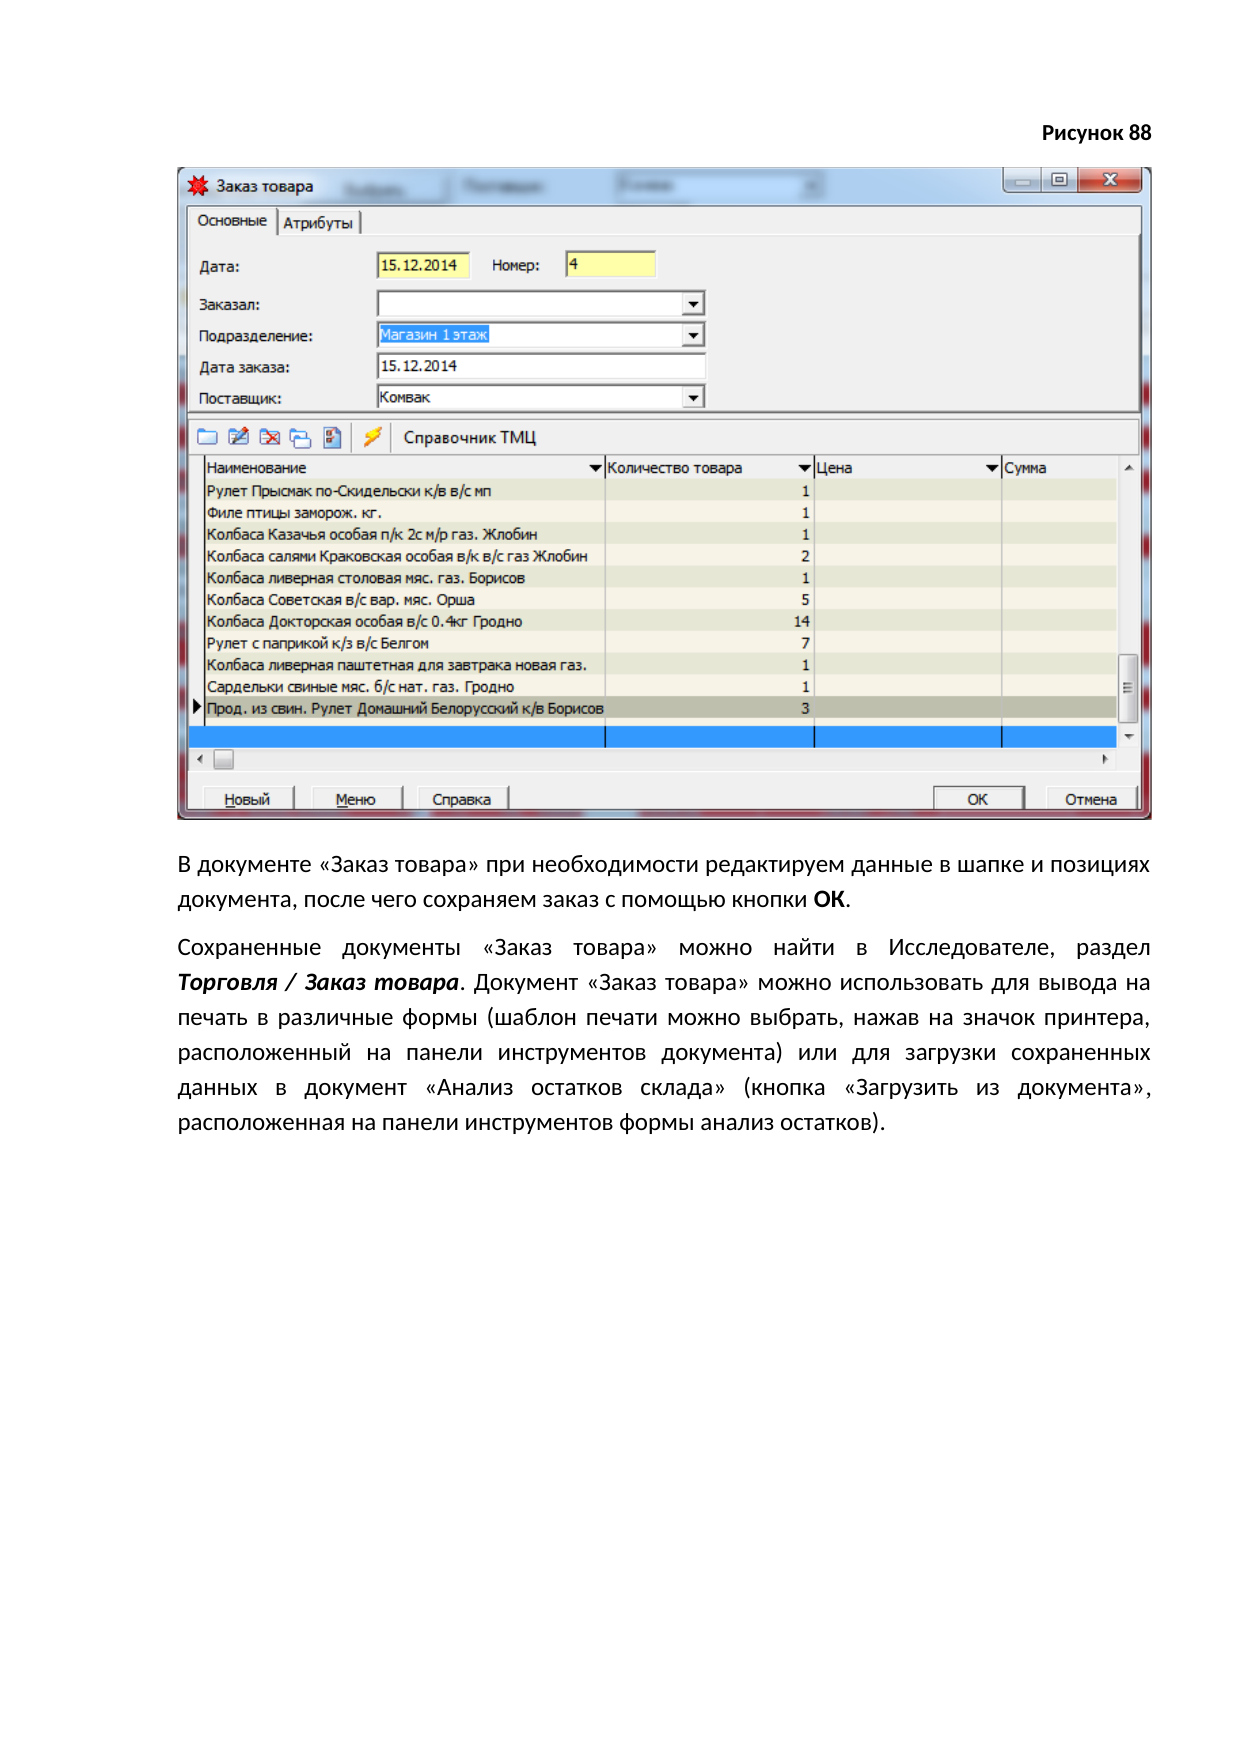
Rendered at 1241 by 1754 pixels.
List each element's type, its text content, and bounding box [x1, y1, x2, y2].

picture [177, 167, 1152, 820]
text В документе «Заказ товара» при необходимости редактируем данные в шапке и позициях документа, после чего сохраняем заказ с помощью кнопки ОК. [177, 848, 1152, 914]
text Сохраненные документы «Заказ товара» можно найти в Исследователе, раздел Торговля / Заказ товара. Документ «Заказ товара» можно использовать для вывода на печать в различные формы (шаблон печати можно выбрать, нажав на значок принтера, расположенный на панели инструментов документа) или для загрузки сохраненных данных в документ «Анализ остатков склада» (кнопка «Загрузить из документа», расположенная на панели инструментов формы анализ остатков). [177, 931, 1152, 1137]
text Рисунок 88 [177, 118, 1152, 146]
